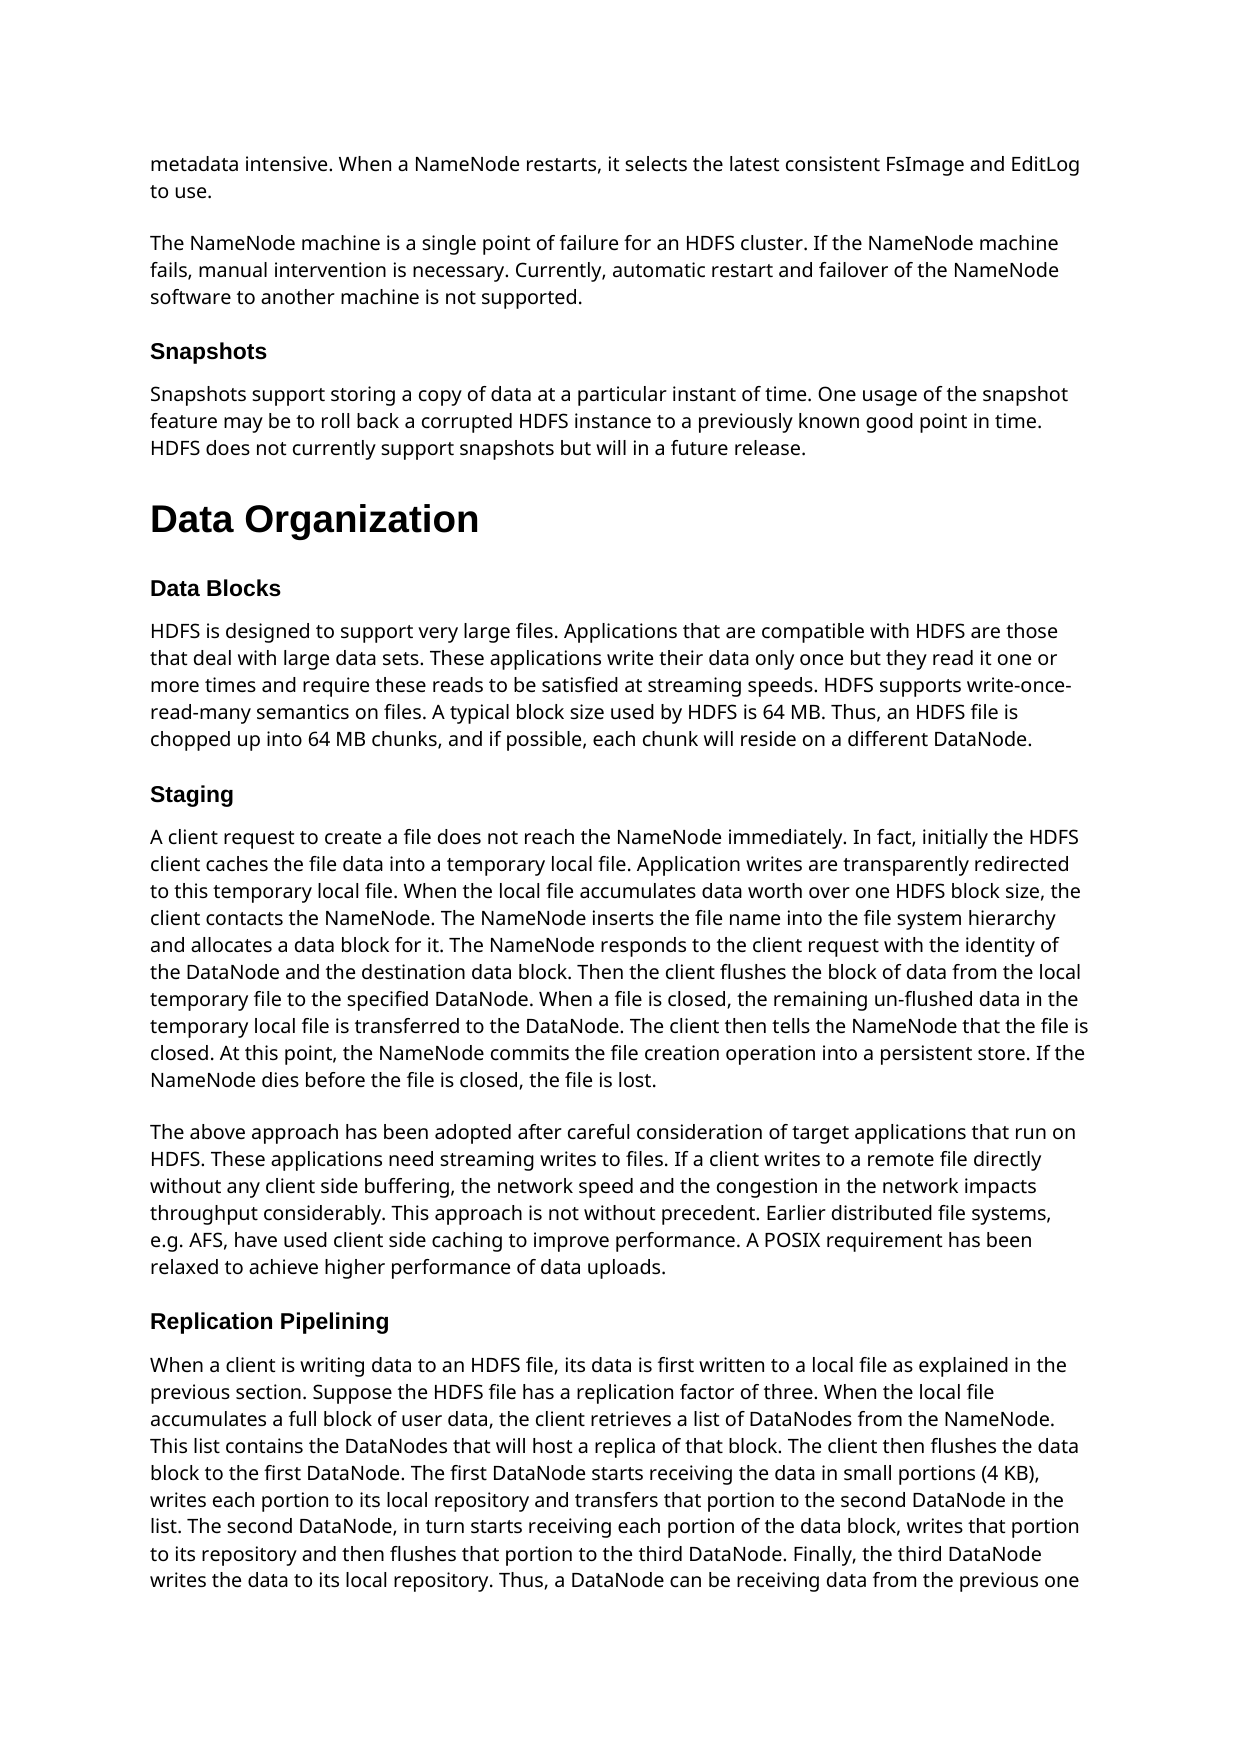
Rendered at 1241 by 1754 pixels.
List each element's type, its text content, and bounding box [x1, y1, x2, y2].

subtitle Staging [150, 781, 1090, 807]
text Snapshots support storing a copy of data at a particular instant of time. One usage of the snapshot feature may be to roll back a corrupted HDFS instance to a previously known good point in time. HDFS does not currently support snapshots but will in a future release. [150, 381, 1090, 462]
text The NameNode machine is a single point of failure for an HDFS cluster. If the NameNode machine fails, manual intervention is necessary. Currently, automatic restart and failover of the NameNode software to another machine is not supported. [150, 229, 1090, 310]
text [150, 1351, 1090, 1594]
text A client request to create a file does not reach the NameNode immediately. In fact, initially the HDFS client caches the file data into a temporary local file. Application writes are transparently redirected to this temporary local file. When the local file accumulates data worth over one HDFS block size, the client contacts the NameNode. The NameNode inserts the file name into the file system hierarchy and allocates a data block for it. The NameNode responds to the client request with the identity of the DataNode and the destination data block. Then the client flushes the block of data from the local temporary file to the specified DataNode. When a file is closed, the remaining un-flushed data in the temporary local file is transferred to the DataNode. The client then tells the NameNode that the file is closed. At this point, the NameNode commits the file creation operation into a persistent store. If the NameNode dies before the file is closed, the file is lost. [150, 823, 1090, 1093]
subtitle Data Organization [150, 496, 1090, 540]
subtitle Data Blocks [150, 575, 1090, 601]
text HDFS is designed to support very large files. Applications that are compatible with HDFS are those that deal with large data sets. These applications write their data only once but they read it one or more times and require these reads to be satisfied at streaming speeds. HDFS supports write-once-read-many semantics on files. A typical block size used by HDFS is 64 MB. Thus, an HDFS file is chopped up into 64 MB chunks, and if possible, each chunk will reside on a different DataNode. [150, 618, 1090, 753]
text The above approach has been adopted after careful consideration of target applications that run on HDFS. These applications need streaming writes to files. If a client writes to a remote file directly without any client side buffering, the network speed and the congestion in the network impacts throughput considerably. This approach is not without precedent. Earlier distributed file systems, e.g. AFS, have used client side caching to improve performance. A POSIX requirement has been relaxed to achieve higher performance of data uploads. [150, 1118, 1090, 1280]
subtitle Replication Pipelining [150, 1308, 1090, 1334]
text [150, 150, 1090, 204]
subtitle Snapshots [150, 338, 1090, 364]
